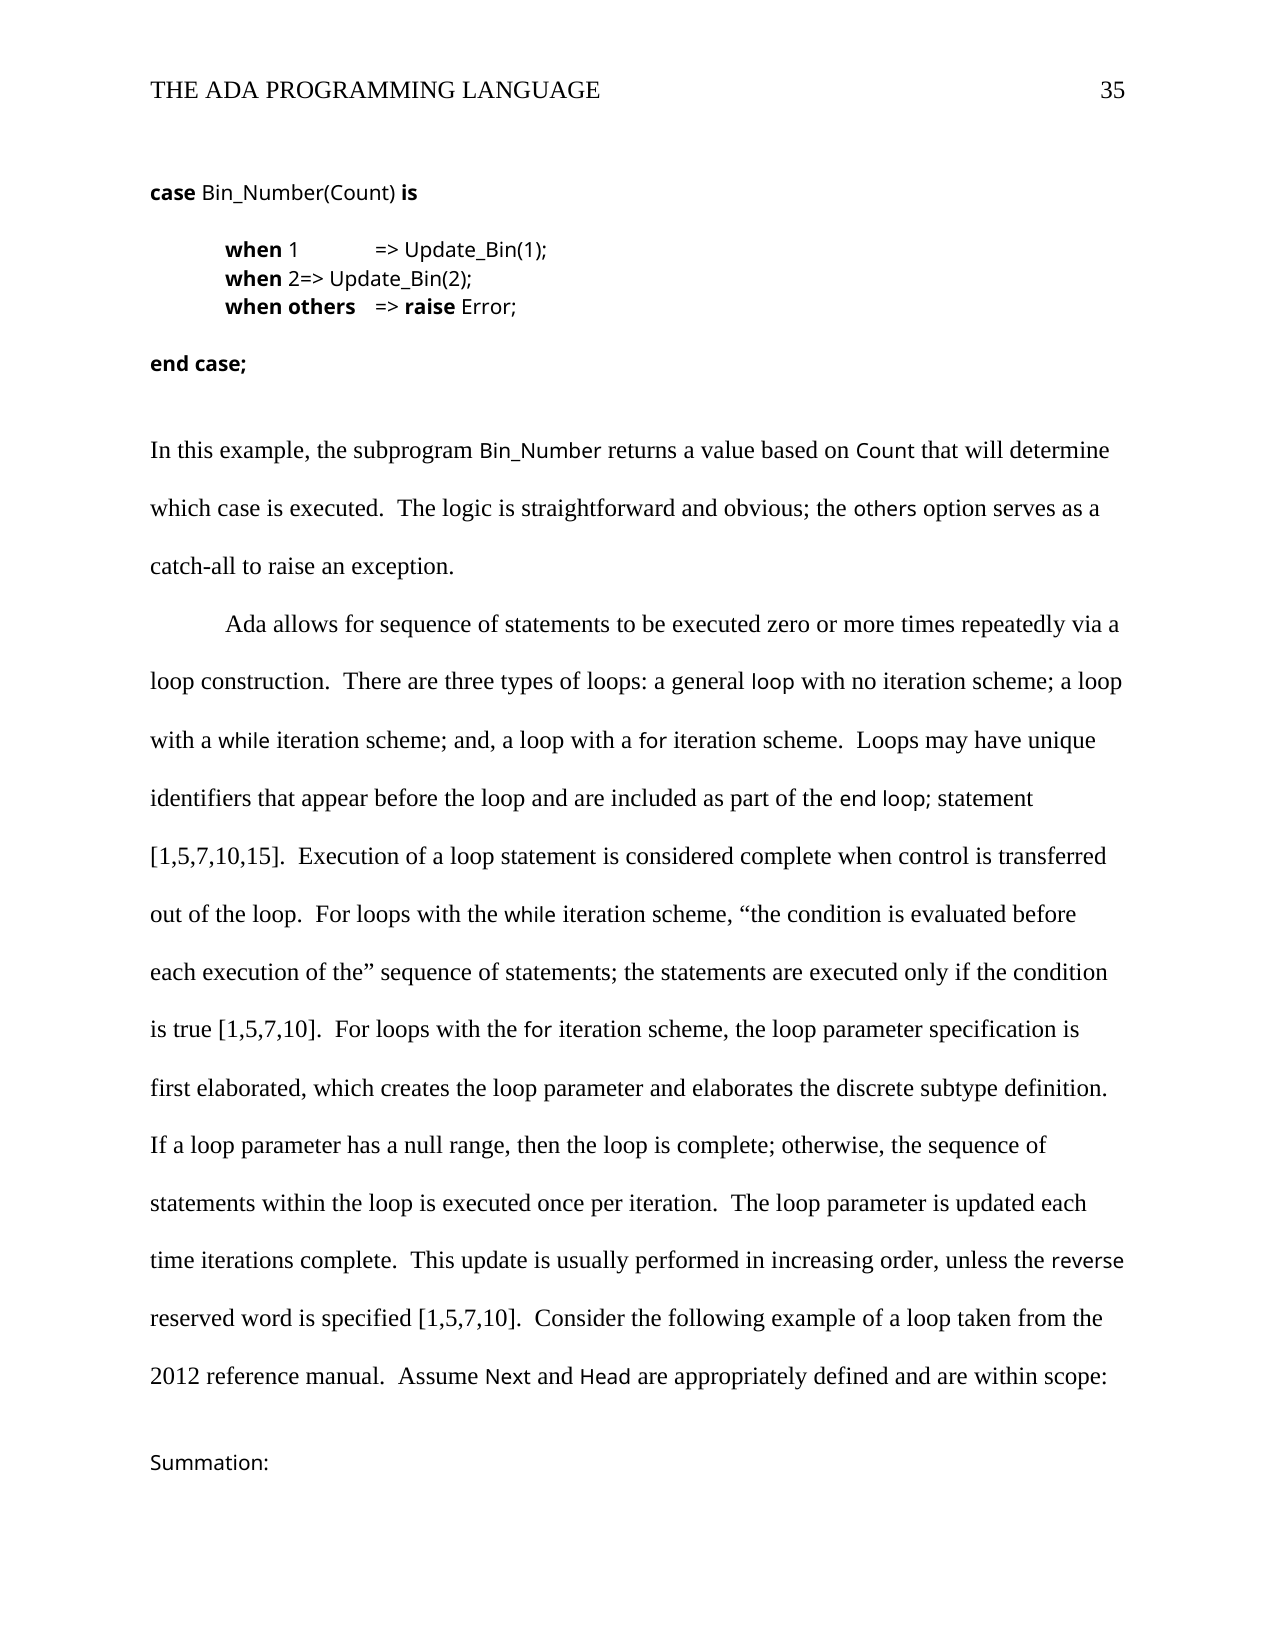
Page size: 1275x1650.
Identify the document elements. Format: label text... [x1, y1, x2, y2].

text end case; [150, 349, 1125, 377]
text when others => raise Error; [150, 292, 1125, 321]
text In this example, the subprogram Bin_Number returns a value based on Count that will determine which case is executed. The logic is straightforward and obvious; the others option serves as a catch-all to raise an exception. [150, 435, 1125, 580]
text case Bin_Number(Count) is [150, 178, 1125, 207]
text Ada allows for sequence of statements to be executed zero or more times repeatedly via a loop construction. There are three types of loops: a general loop with no iteration scheme; a loop with a while iteration scheme; and, a loop with a for iteration scheme. Loops may have unique identifiers that appear before the loop and are included as part of the end loop; statement [1,5,7,10,15]. Execution of a loop statement is considered complete when control is transferred out of the loop. For loops with the while iteration scheme, “the condition is evaluated before each execution of the” sequence of statements; the statements are executed only if the condition is true [1,5,7,10]. For loops with the for iteration scheme, the loop parameter specification is first elaborated, which creates the loop parameter and elaborates the discrete subtype definition. If a loop parameter has a null range, then the loop is complete; otherwise, the sequence of statements within the loop is executed once per iteration. The loop parameter is updated each time iterations complete. This update is usually performed in increasing order, unless the reverse reserved word is specified [1,5,7,10]. Consider the following example of a loop taken from the 2012 reference manual. Assume Next and Head are appropriately defined and are within scope: [150, 609, 1125, 1390]
text when 1 => Update_Bin(1); [150, 235, 1125, 264]
text Summation: [150, 1448, 1125, 1477]
text when 2 => Update_Bin(2); [150, 264, 1125, 292]
